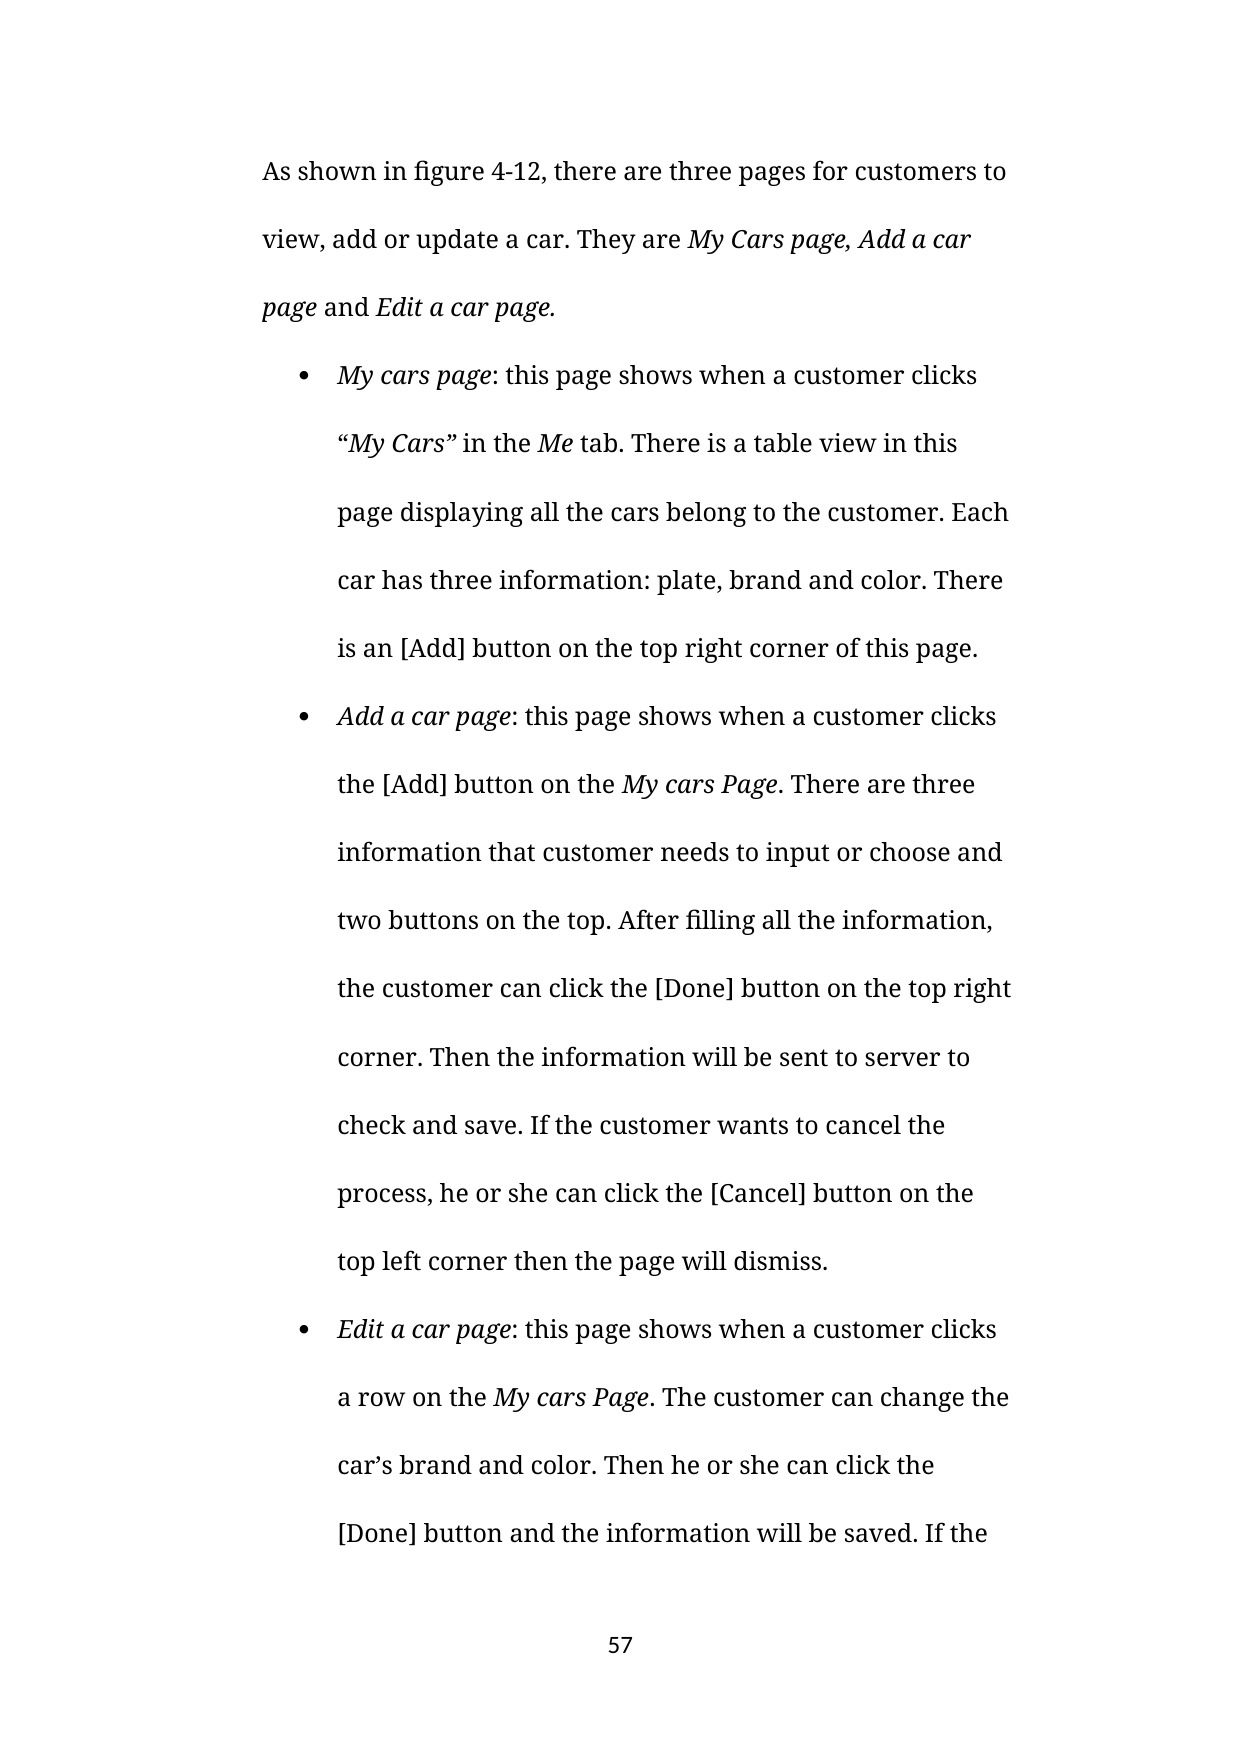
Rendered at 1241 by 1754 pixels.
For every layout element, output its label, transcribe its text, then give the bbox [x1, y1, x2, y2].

text As shown in figure 4-12, there are three pages for customers to view, add or update a car. They are My Cars page, Add a car page and Edit a car page. [262, 153, 1016, 324]
list Add a car page: this page shows when a customer clicks the [Add] button on the My cars Page. There are three information that customer needs to input or choose and two buttons on the top. After filling all the information, the customer can click the [Done] button on the top right corner. Then the information will be sent to server to check and save. If the customer wants to cancel the process, he or she can click the [Cancel] button on the top left corner then the page will dismiss. [299, 698, 1016, 1278]
list My cars page: this page shows when a customer clicks “My Cars” in the Me tab. There is a table view in this page displaying all the cars belong to the customer. Each car has three information: plate, brand and color. There is an [Add] button on the top right corner of this page. [299, 358, 1016, 664]
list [299, 1312, 1016, 1550]
